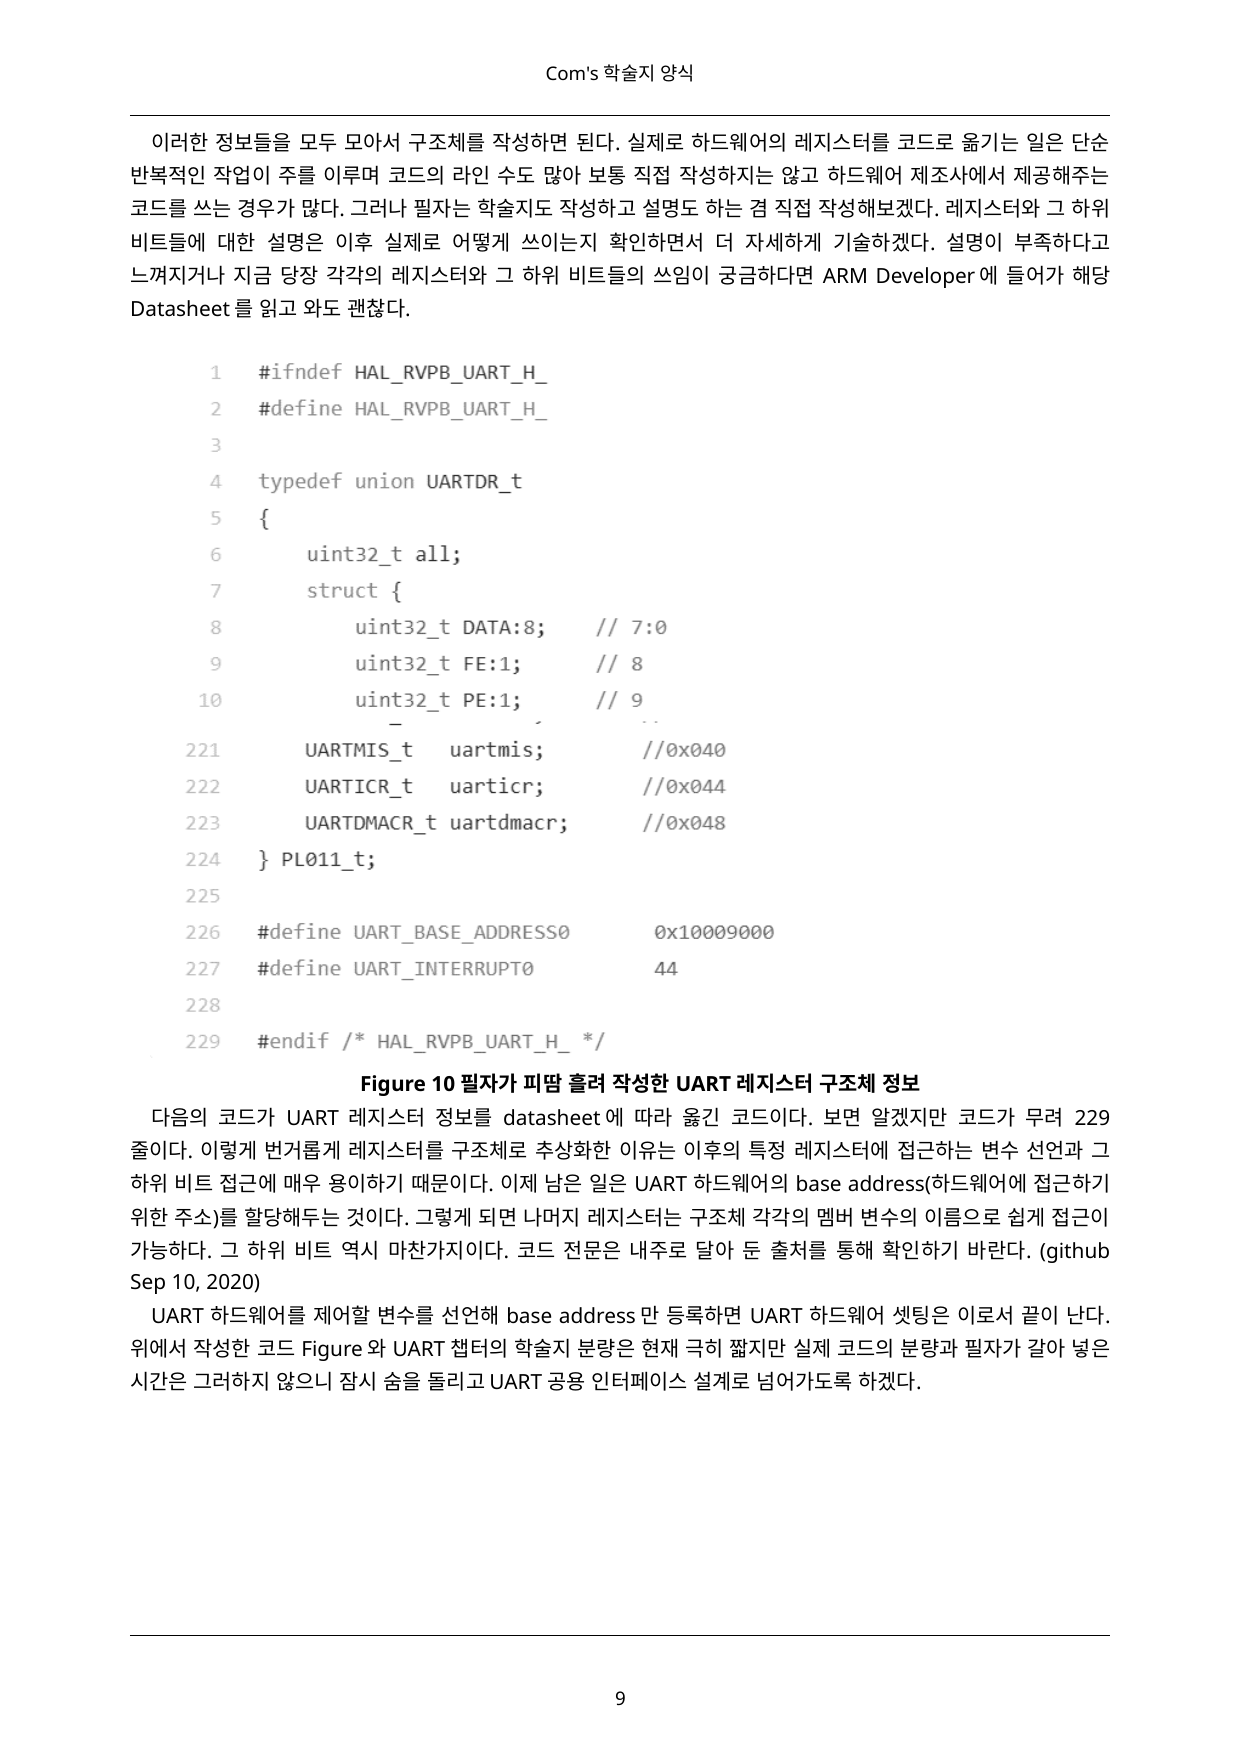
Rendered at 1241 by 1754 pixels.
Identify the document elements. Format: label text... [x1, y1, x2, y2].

text UART 하드웨어를 제어할 변수를 선언해 base address만 등록하면 UART 하드웨어 셋팅은 이로서 끝이 난다. 위에서 작성한 코드 Figure와 UART 챕터의 학술지 분량은 현재 극히 짧지만 실제 코드의 분량과 필자가 갈아 넣은 시간은 그러하지 않으니 잠시 숨을 돌리고UART 공용 인터페이스 설계로 넘어가도록 하겠다. [130, 1299, 1110, 1396]
text 이러한 정보들을 모두 모아서 구조체를 작성하면 된다. 실제로 하드웨어의 레지스터를 코드로 옮기는 일은 단순 반복적인 작업이 주를 이루며 코드의 라인 수도 많아 보통 직접 작성하지는 않고 하드웨어 제조사에서 제공해주는 코드를 쓰는 경우가 많다. 그러나 필자는 학술지도 작성하고 설명도 하는 겸 직접 작성해보겠다. 레지스터와 그 하위 비트들에 대한 설명은 이후 실제로 어떻게 쓰이는지 확인하면서 더 자세하게 기술하겠다. 설명이 부족하다고 느껴지거나 지금 당장 각각의 레지스터와 그 하위 비트들의 쓰임이 궁금하다면 ARM Developer에 들어가 해당 Datasheet를 읽고 와도 괜찮다. [130, 118, 1110, 323]
picture [150, 356, 1131, 1058]
